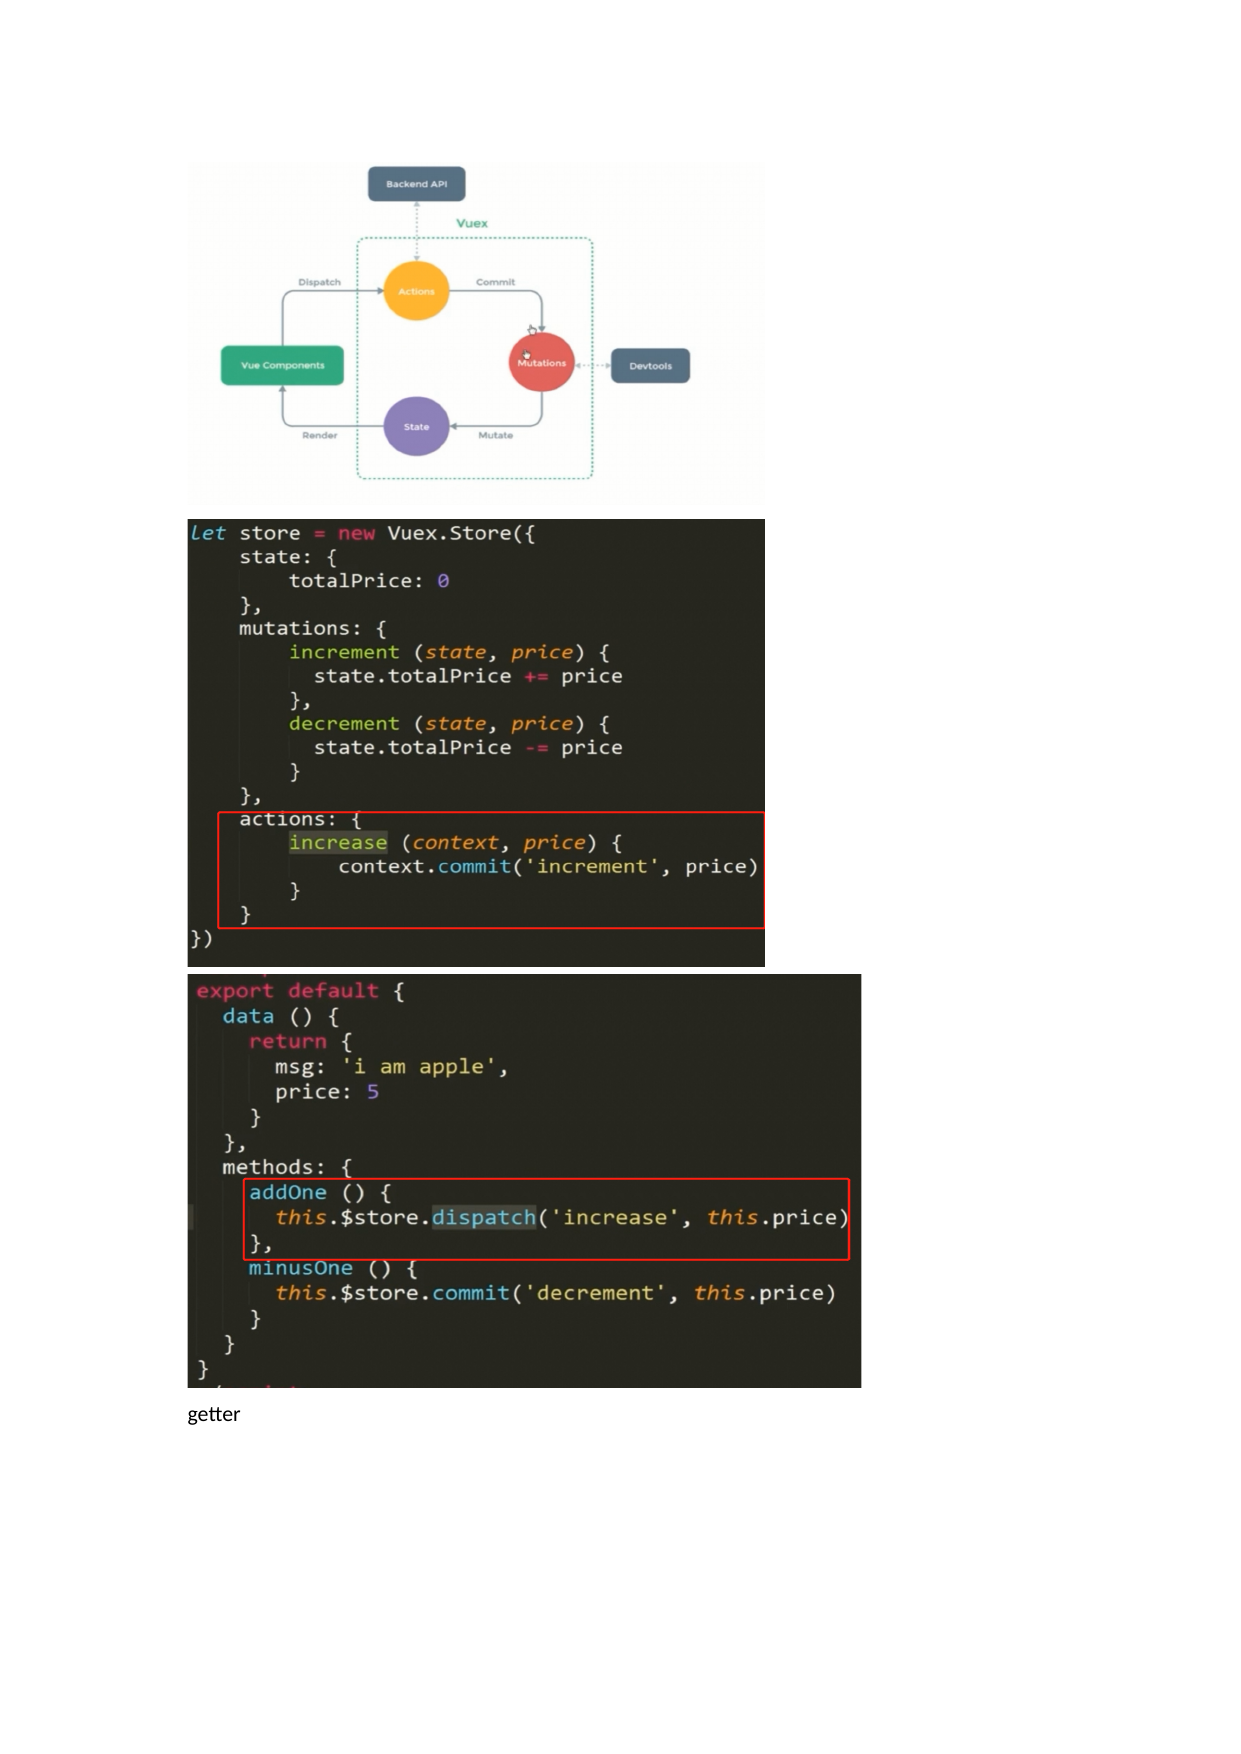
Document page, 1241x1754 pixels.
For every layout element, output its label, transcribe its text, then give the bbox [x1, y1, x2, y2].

text getter [187, 1397, 1053, 1429]
picture [187, 974, 862, 1388]
picture [187, 519, 765, 967]
picture [187, 162, 765, 505]
